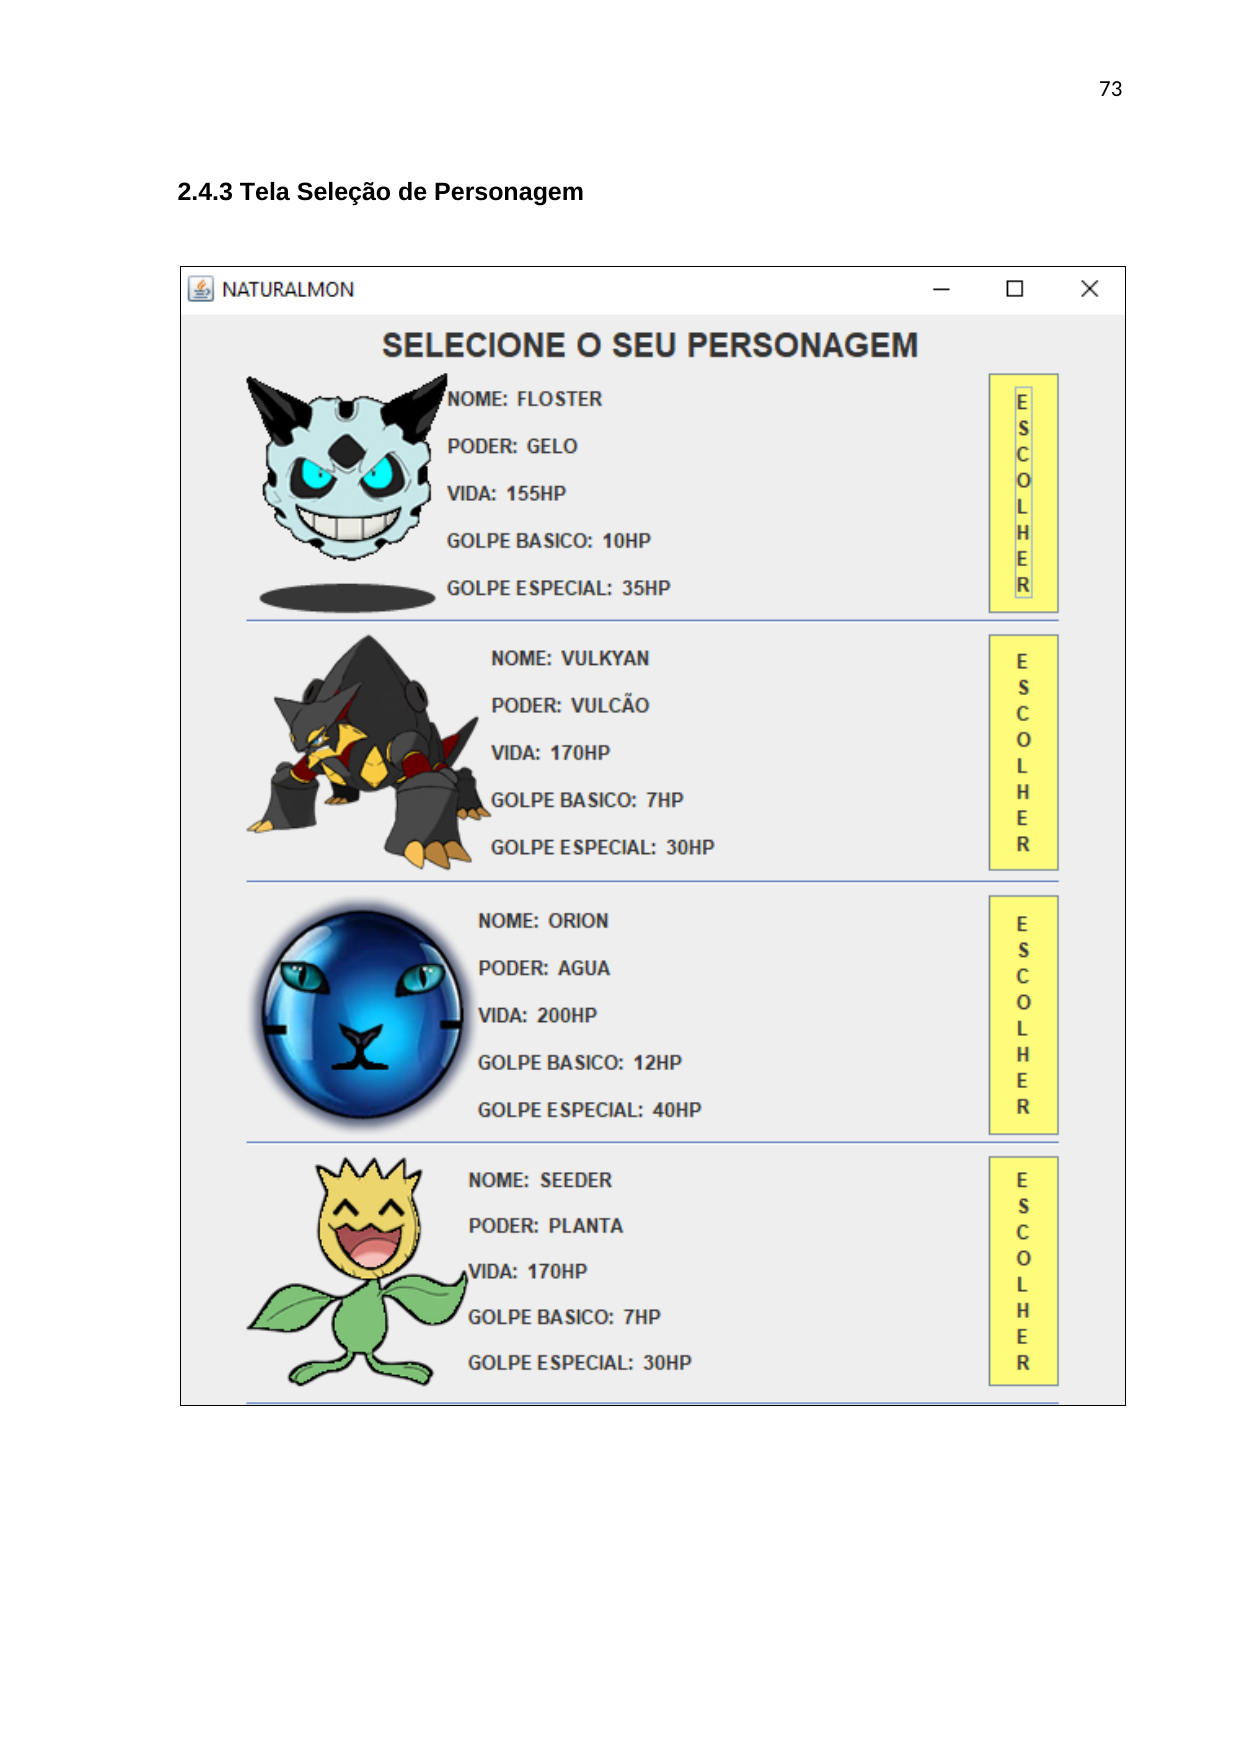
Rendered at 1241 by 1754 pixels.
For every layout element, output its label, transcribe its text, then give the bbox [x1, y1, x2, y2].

picture [181, 267, 1125, 1405]
text 2.4.3 Tela Seleção de Personagem [177, 177, 1122, 206]
